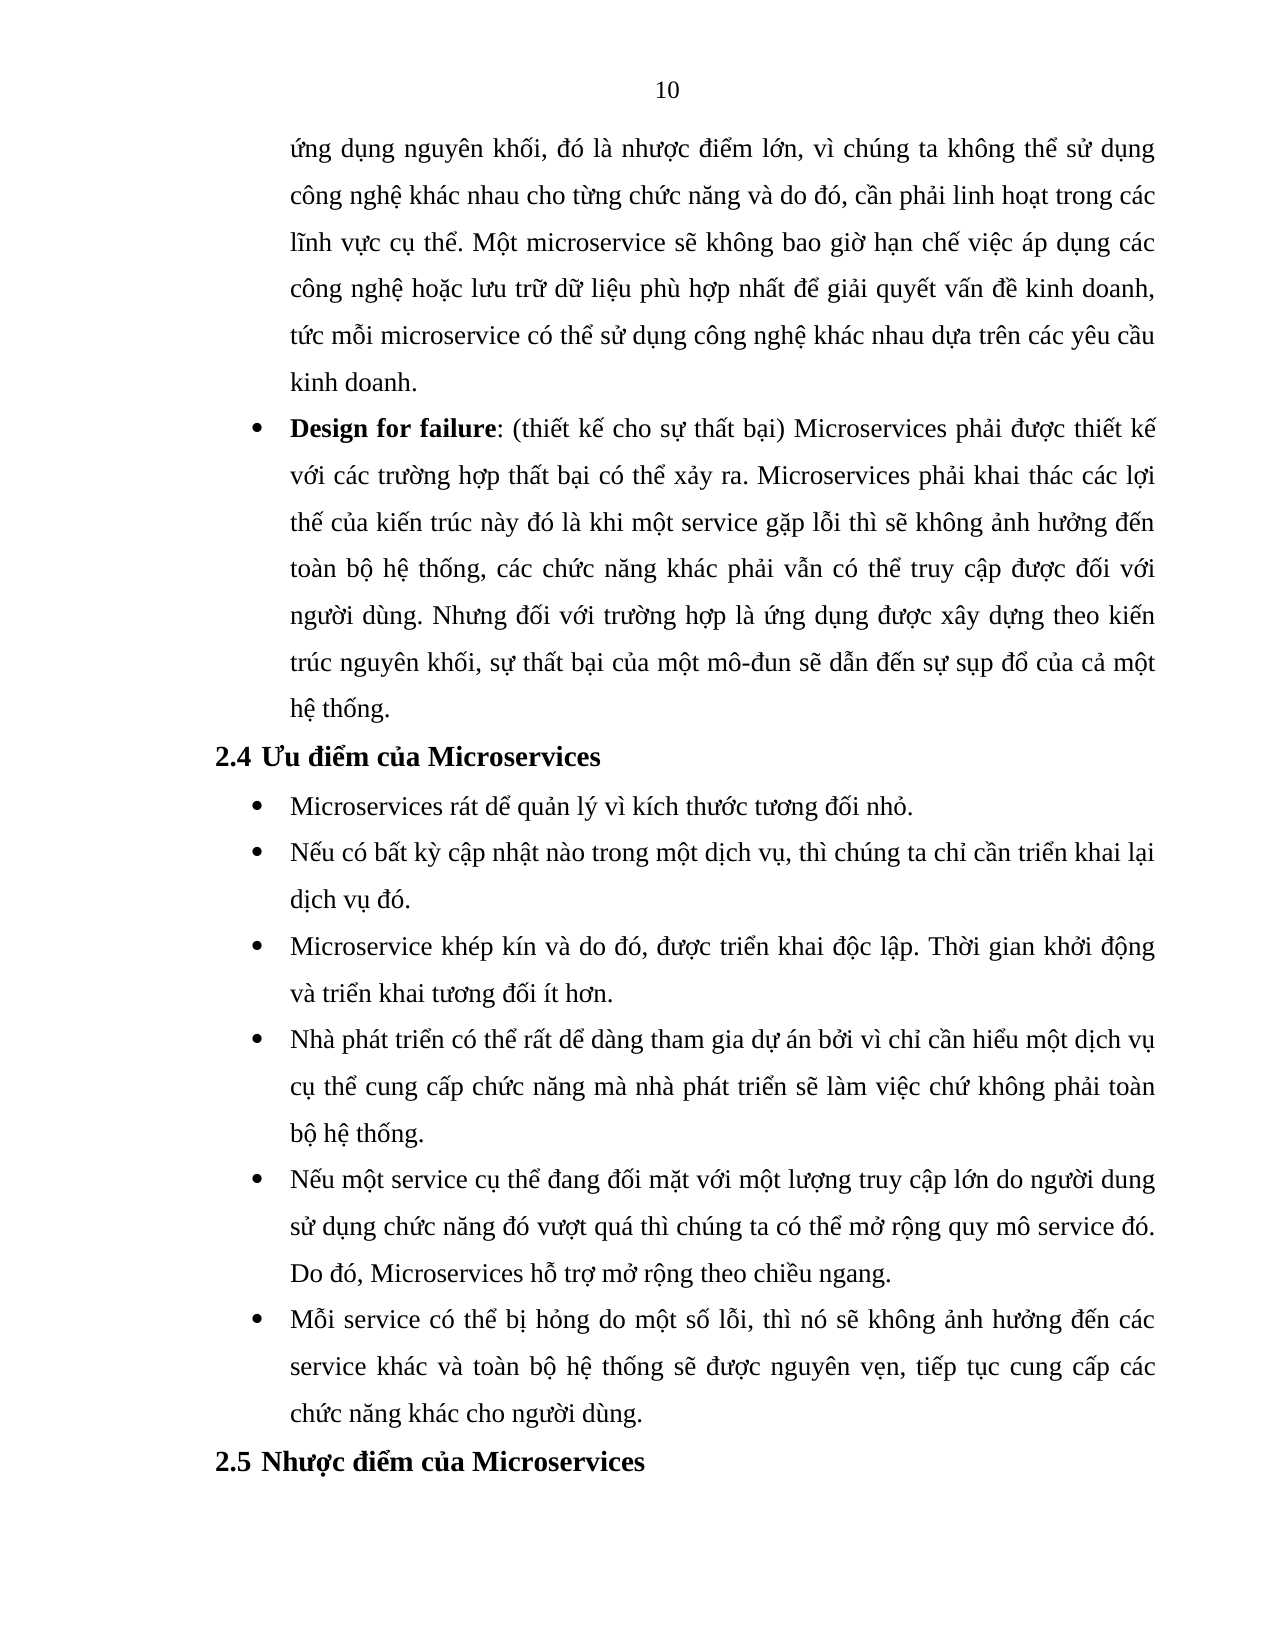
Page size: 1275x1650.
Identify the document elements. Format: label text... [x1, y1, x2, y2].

list Microservices rát dể quản lý vì kích thước tương đối nhỏ. [252, 789, 1157, 821]
list Design for failure: (thiết kế cho sự thất bại) Microservices phải được thiết kế với các trường hợp thất bại có thể xảy ra. Microservices phải khai thác các lợi thế của kiến trúc này đó là khi một service gặp lỗi thì sẽ không ảnh hưởng đến toàn bộ hệ thống, các chức năng khác phải vẫn có thể truy cập được đối với người dùng. Nhưng đối với trường hợp là ứng dụng được xây dựng theo kiến trúc nguyên khối, sự thất bại của một mô-đun sẽ dẫn đến sự sụp đổ của cả một hệ thống. [252, 412, 1157, 724]
list Ưu điểm của Microservices [215, 739, 1157, 773]
list Nhược điểm của Microservices [215, 1444, 1157, 1477]
list Nhà phát triển có thể rất dể dàng tham gia dự án bởi vì chỉ cần hiểu một dịch vụ cụ thể cung cấp chức năng mà nhà phát triển sẽ làm việc chứ không phải toàn bộ hệ thống. [252, 1023, 1157, 1148]
list Mỗi service có thể bị hỏng do một số lỗi, thì nó sẽ không ảnh hưởng đến các service khác và toàn bộ hệ thống sẽ được nguyên vẹn, tiếp tục cung cấp các chức năng khác cho người dùng. [252, 1303, 1157, 1428]
list Nếu có bất kỳ cập nhật nào trong một dịch vụ, thì chúng ta chỉ cần triển khai lại dịch vụ đó. [252, 836, 1157, 914]
list Microservice khép kín và do đó, được triển khai độc lập. Thời gian khởi động và triển khai tương đối ít hơn. [252, 930, 1157, 1008]
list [252, 132, 1157, 397]
list Nếu một service cụ thể đang đối mặt với một lượng truy cập lớn do người dung sử dụng chức năng đó vượt quá thì chúng ta có thể mở rộng quy mô service đó. Do đó, Microservices hỗ trợ mở rộng theo chiều ngang. [252, 1163, 1157, 1288]
